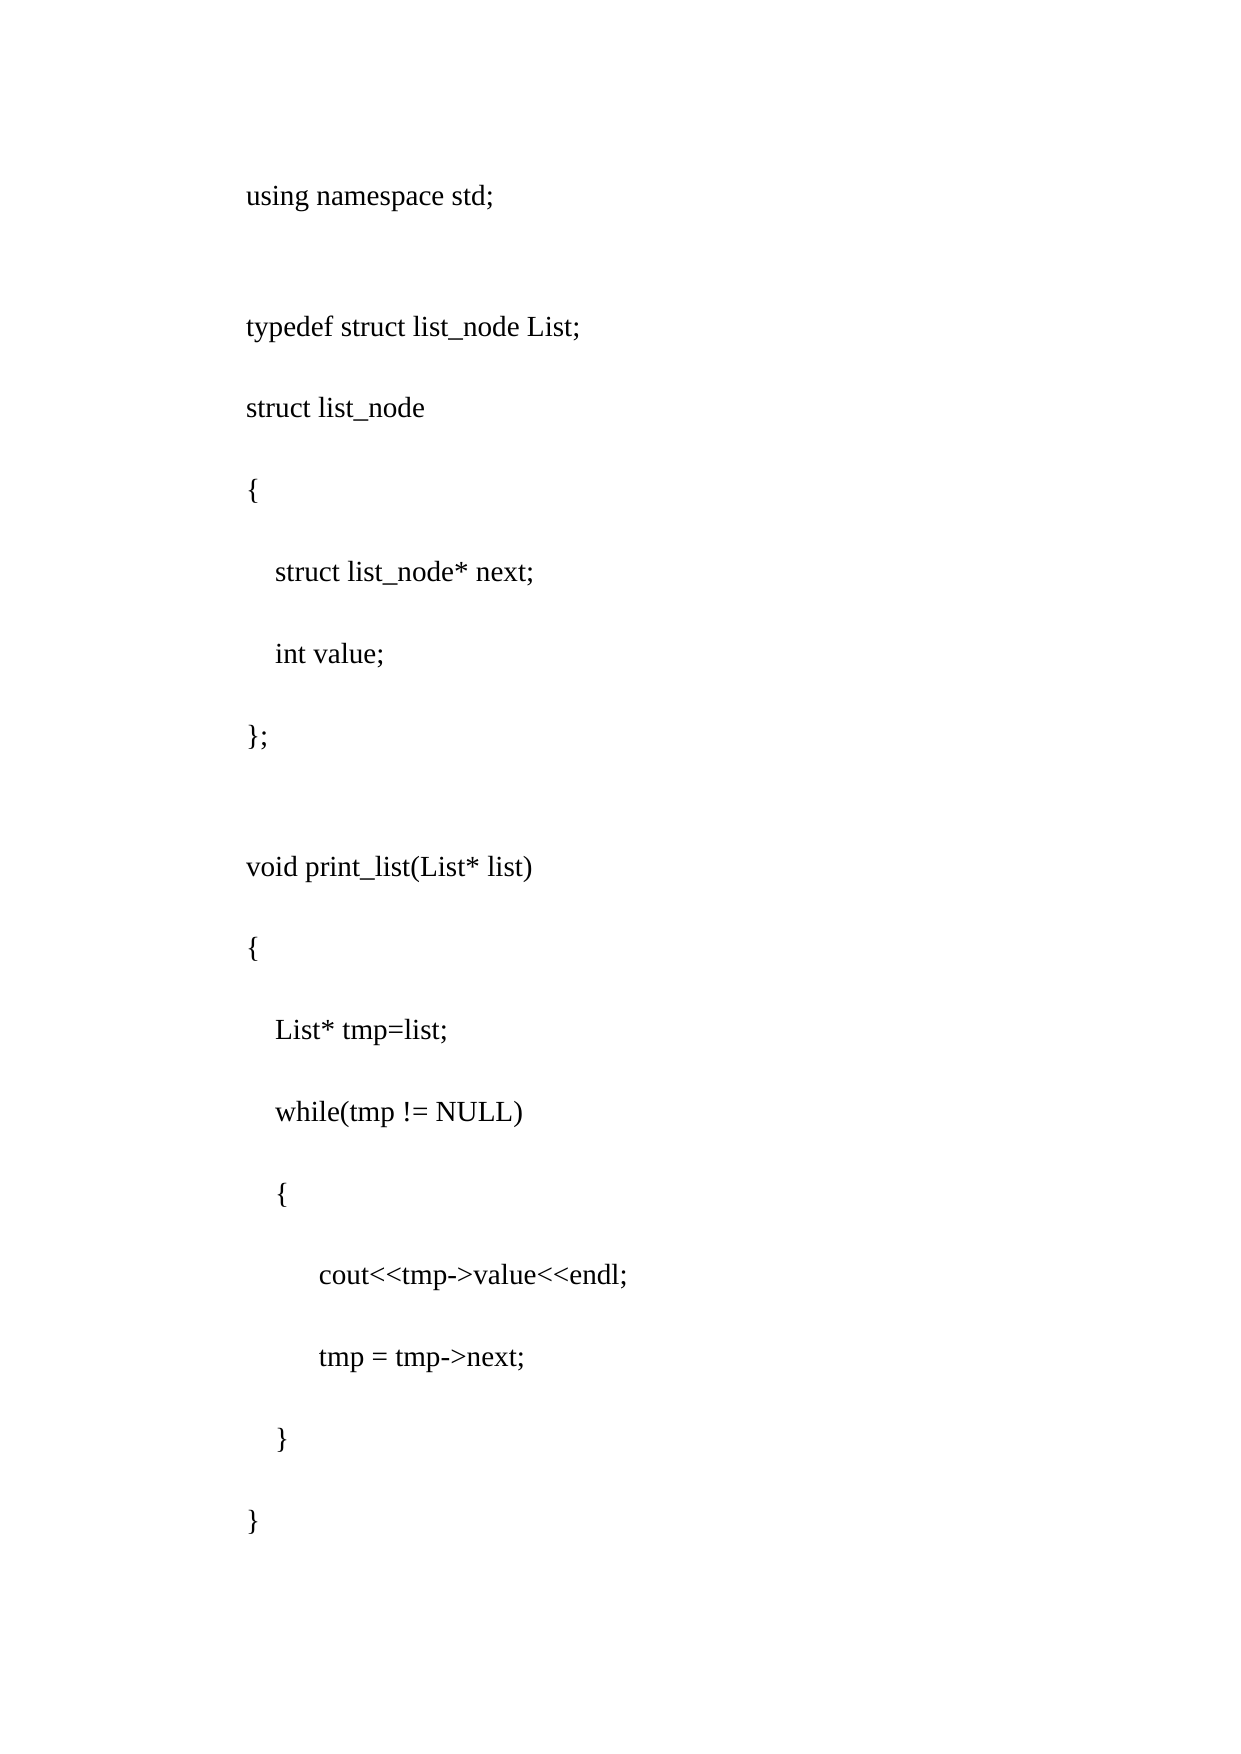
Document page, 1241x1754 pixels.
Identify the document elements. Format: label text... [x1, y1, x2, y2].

text tmp = tmp->next; [246, 1323, 1053, 1388]
text while(tmp != NULL) [246, 1078, 1053, 1143]
text }; [246, 702, 1053, 767]
text } [246, 1405, 1053, 1470]
text void print_list(List* list) [246, 833, 1053, 898]
text typedef struct list_node List; [246, 293, 1053, 358]
text { [246, 457, 1053, 522]
text { [246, 1160, 1053, 1225]
text int value; [246, 620, 1053, 685]
text struct list_node* next; [246, 538, 1053, 603]
text } [246, 1487, 1053, 1552]
text cout<<tmp->value<<endl; [246, 1242, 1053, 1307]
text struct list_node [246, 375, 1053, 440]
text { [246, 915, 1053, 980]
text List* tmp=list; [246, 996, 1053, 1061]
text using namespace std; [246, 162, 1053, 227]
